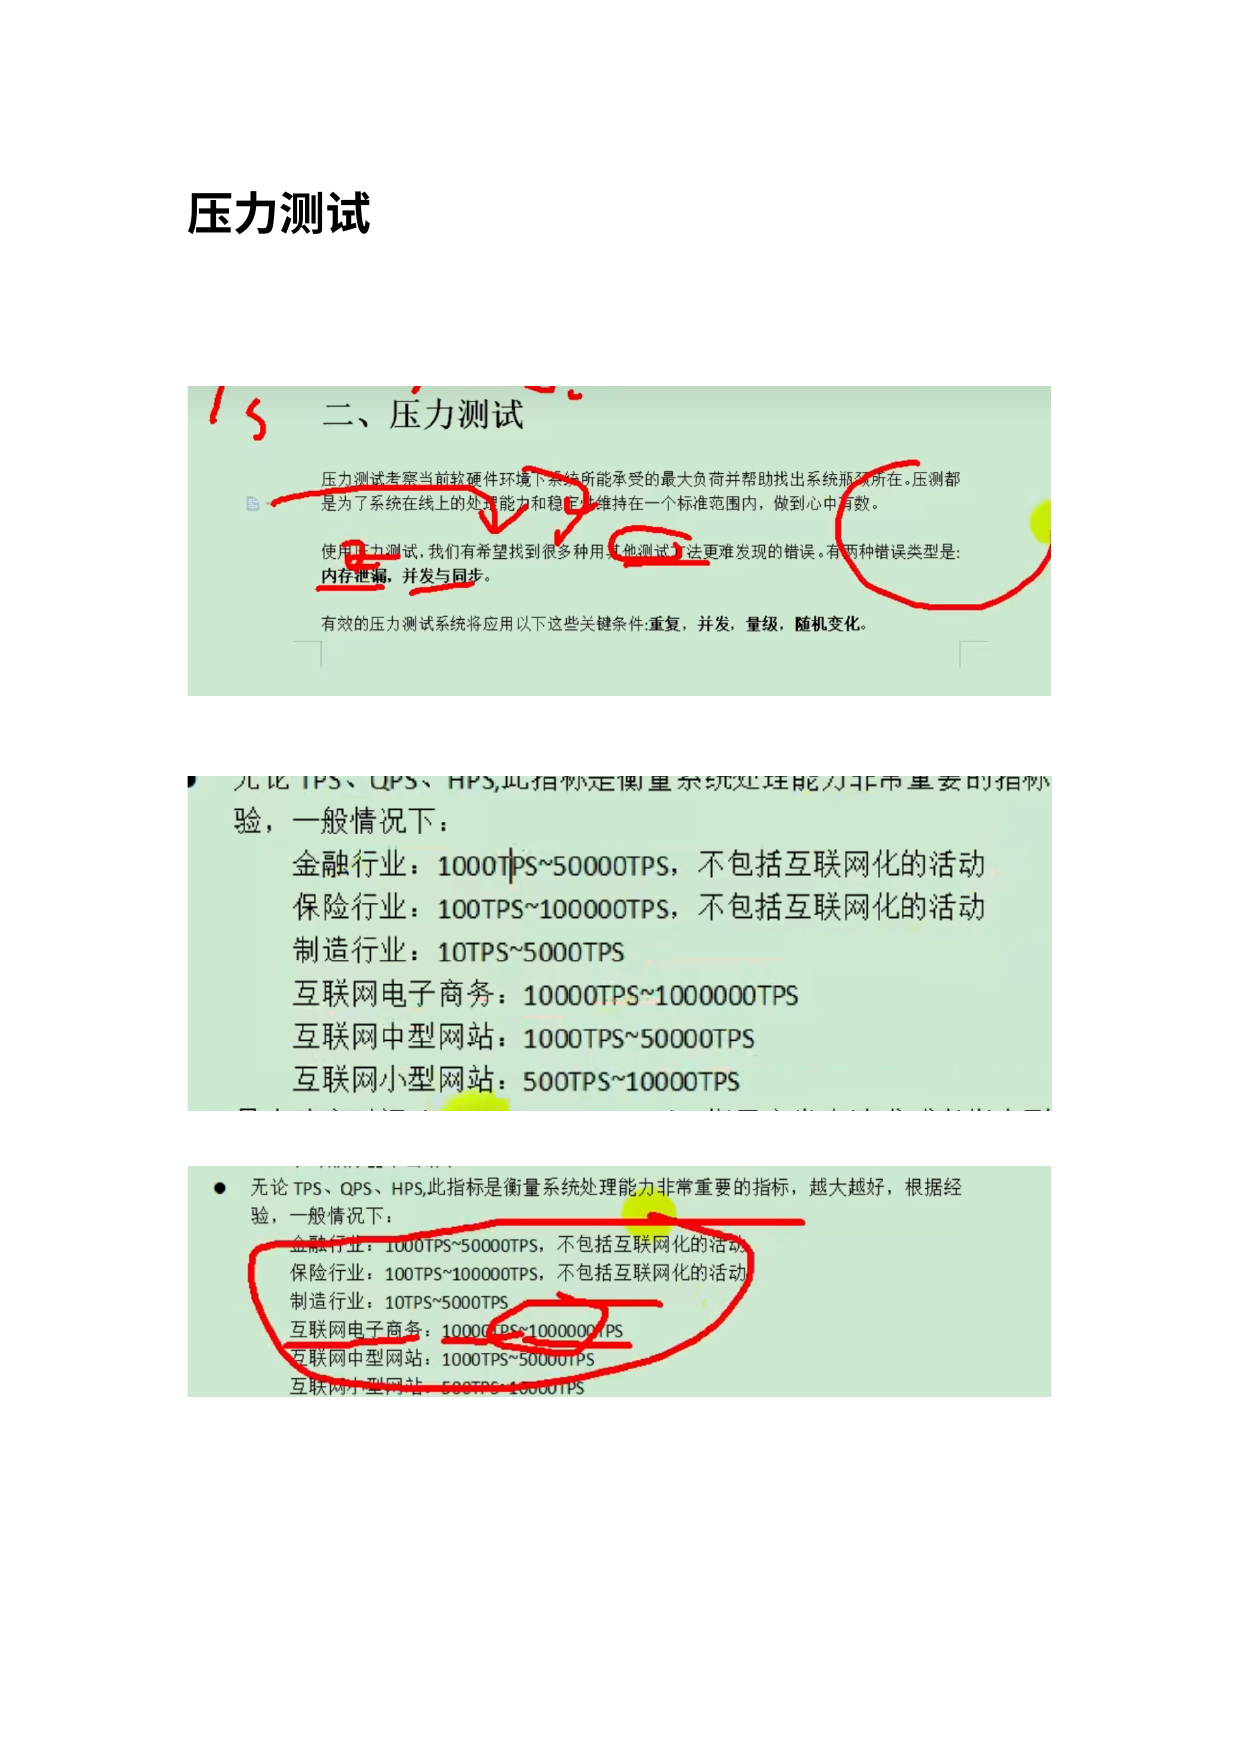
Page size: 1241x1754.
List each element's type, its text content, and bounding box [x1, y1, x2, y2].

picture [187, 776, 1053, 1111]
picture [187, 386, 1052, 696]
subtitle 压力测试 [187, 162, 1053, 259]
picture [187, 1166, 1052, 1397]
